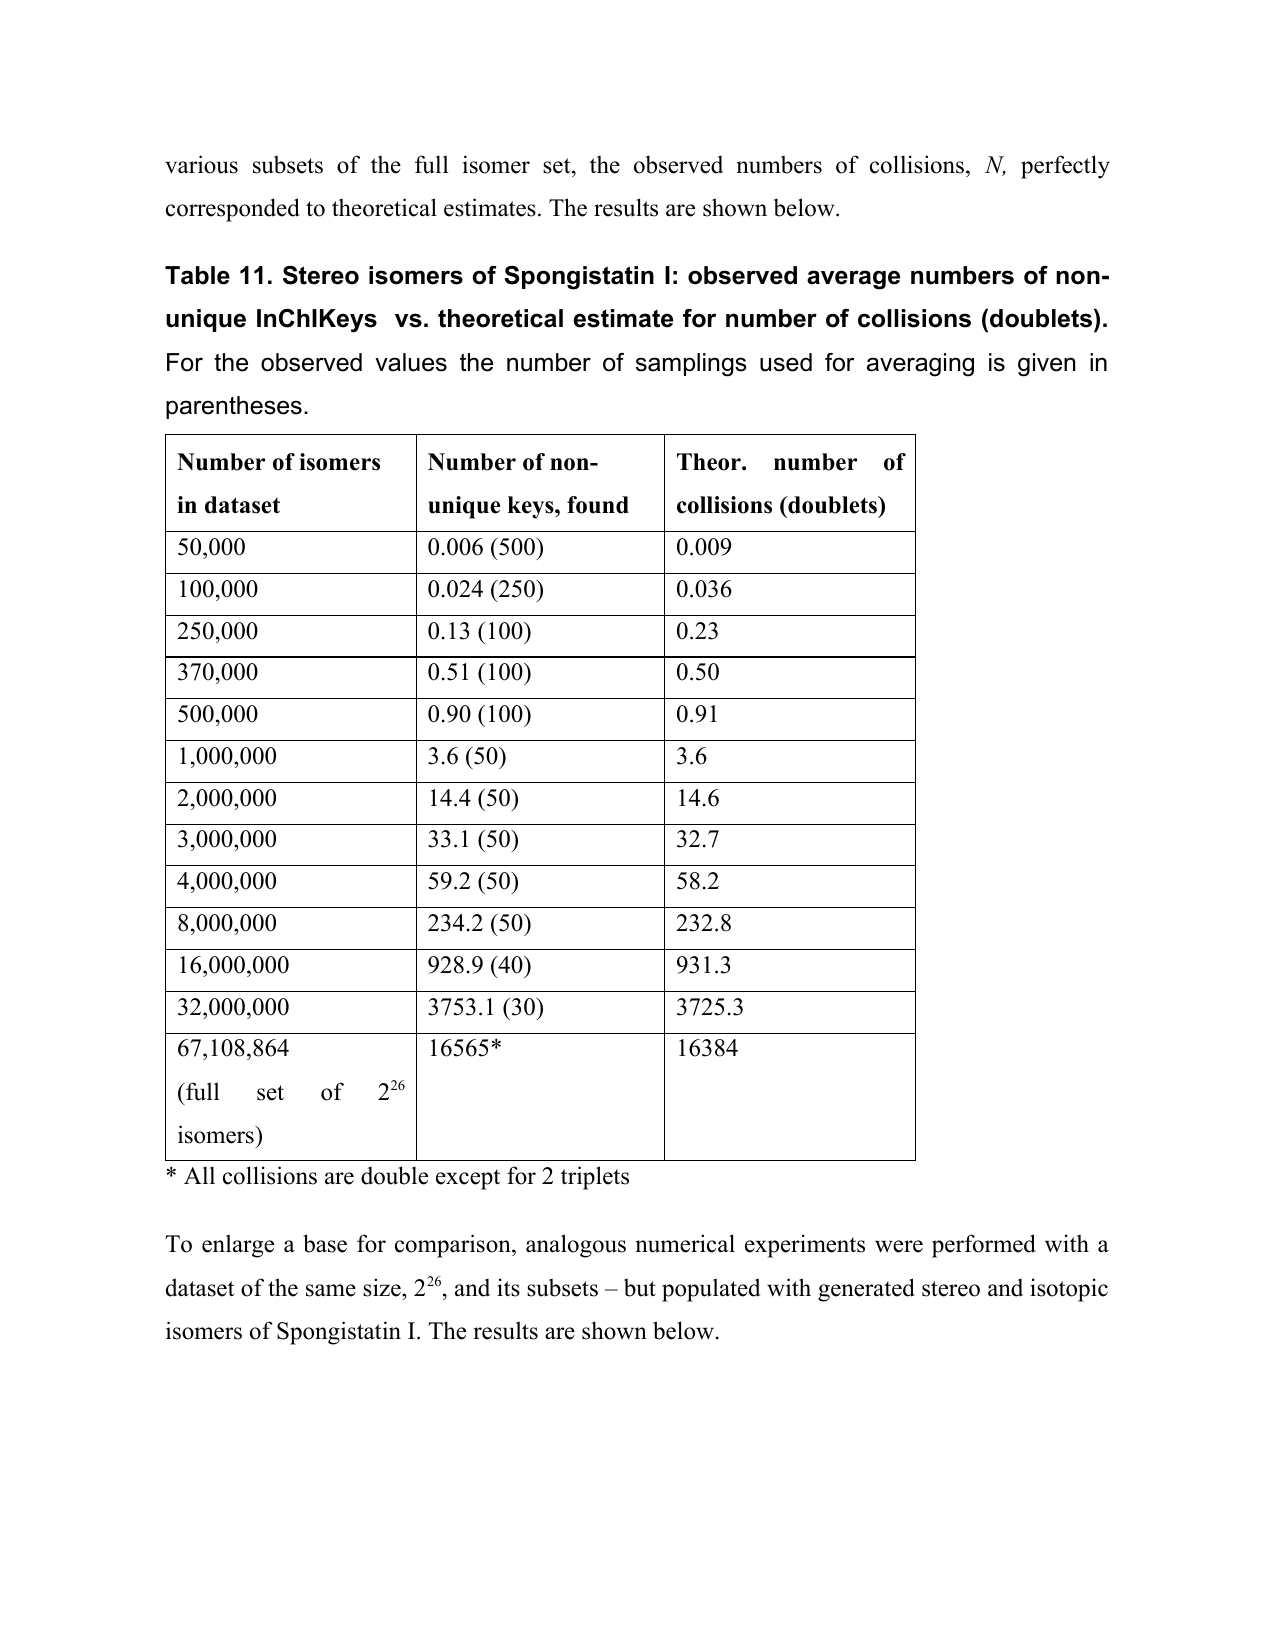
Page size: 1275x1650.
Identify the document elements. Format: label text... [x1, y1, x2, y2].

table_cell 32.7 [665, 825, 915, 865]
table_cell 50,000 [166, 532, 416, 573]
table_cell 250,000 [166, 616, 416, 656]
table_cell 0.91 [665, 699, 915, 740]
table_cell 32,000,000 [166, 992, 416, 1032]
table_cell 16,000,000 [166, 950, 416, 991]
table_cell 0.50 [665, 658, 915, 698]
table_cell 370,000 [166, 658, 416, 698]
table_cell 0.036 [665, 574, 915, 615]
table_cell 14.4 (50) [417, 783, 664, 823]
table_cell 3725.3 [665, 992, 915, 1032]
table_cell 0.009 [665, 532, 915, 573]
table_cell 58.2 [665, 866, 915, 907]
table_cell 0.006 (500) [417, 532, 664, 573]
table_cell 928.9 (40) [417, 950, 664, 991]
table_cell 500,000 [166, 699, 416, 740]
table_cell 16565* [417, 1034, 664, 1160]
table_cell 234.2 (50) [417, 908, 664, 949]
table_cell 2,000,000 [166, 783, 416, 823]
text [165, 150, 1110, 222]
table_cell 0.024 (250) [417, 574, 664, 615]
table_cell 0.23 [665, 616, 915, 656]
text * All collisions are double except for 2 triplets [165, 1161, 1110, 1190]
table_cell 3.6 (50) [417, 741, 664, 782]
table_header Number of non-unique keys, found [417, 435, 664, 531]
table_cell 3753.1 (30) [417, 992, 664, 1032]
table_cell 4,000,000 [166, 866, 416, 907]
table_cell 3.6 [665, 741, 915, 782]
table_cell 0.90 (100) [417, 699, 664, 740]
text To enlarge a base for comparison, analogous numerical experiments were performed with a dataset of the same size, 226, and its subsets – but populated with generated stereo and isotopic isomers of Spongistatin I. The results are shown below. [165, 1229, 1110, 1344]
table_cell 232.8 [665, 908, 915, 949]
table_cell 67,108,864 (full set of 226 isomers) [166, 1034, 416, 1160]
table_header Number of isomers in dataset [166, 435, 416, 531]
table_cell 100,000 [166, 574, 416, 615]
table_cell 33.1 (50) [417, 825, 664, 865]
table_cell 3,000,000 [166, 825, 416, 865]
table_cell 1,000,000 [166, 741, 416, 782]
table_cell 14.6 [665, 783, 915, 823]
table_cell 8,000,000 [166, 908, 416, 949]
table_header Theor. number of collisions (doublets) [665, 435, 915, 531]
table_cell 931.3 [665, 950, 915, 991]
table_cell 0.51 (100) [417, 658, 664, 698]
table_cell 16384 [665, 1034, 915, 1160]
table_cell 59.2 (50) [417, 866, 664, 907]
text Table 11. Stereo isomers of Spongistatin I: observed average numbers of non-unique InChIKeys vs. theoretical estimate for number of collisions (doublets). For the observed values the number of samplings used for averaging is given in parentheses. [165, 261, 1110, 419]
table_cell 0.13 (100) [417, 616, 664, 656]
